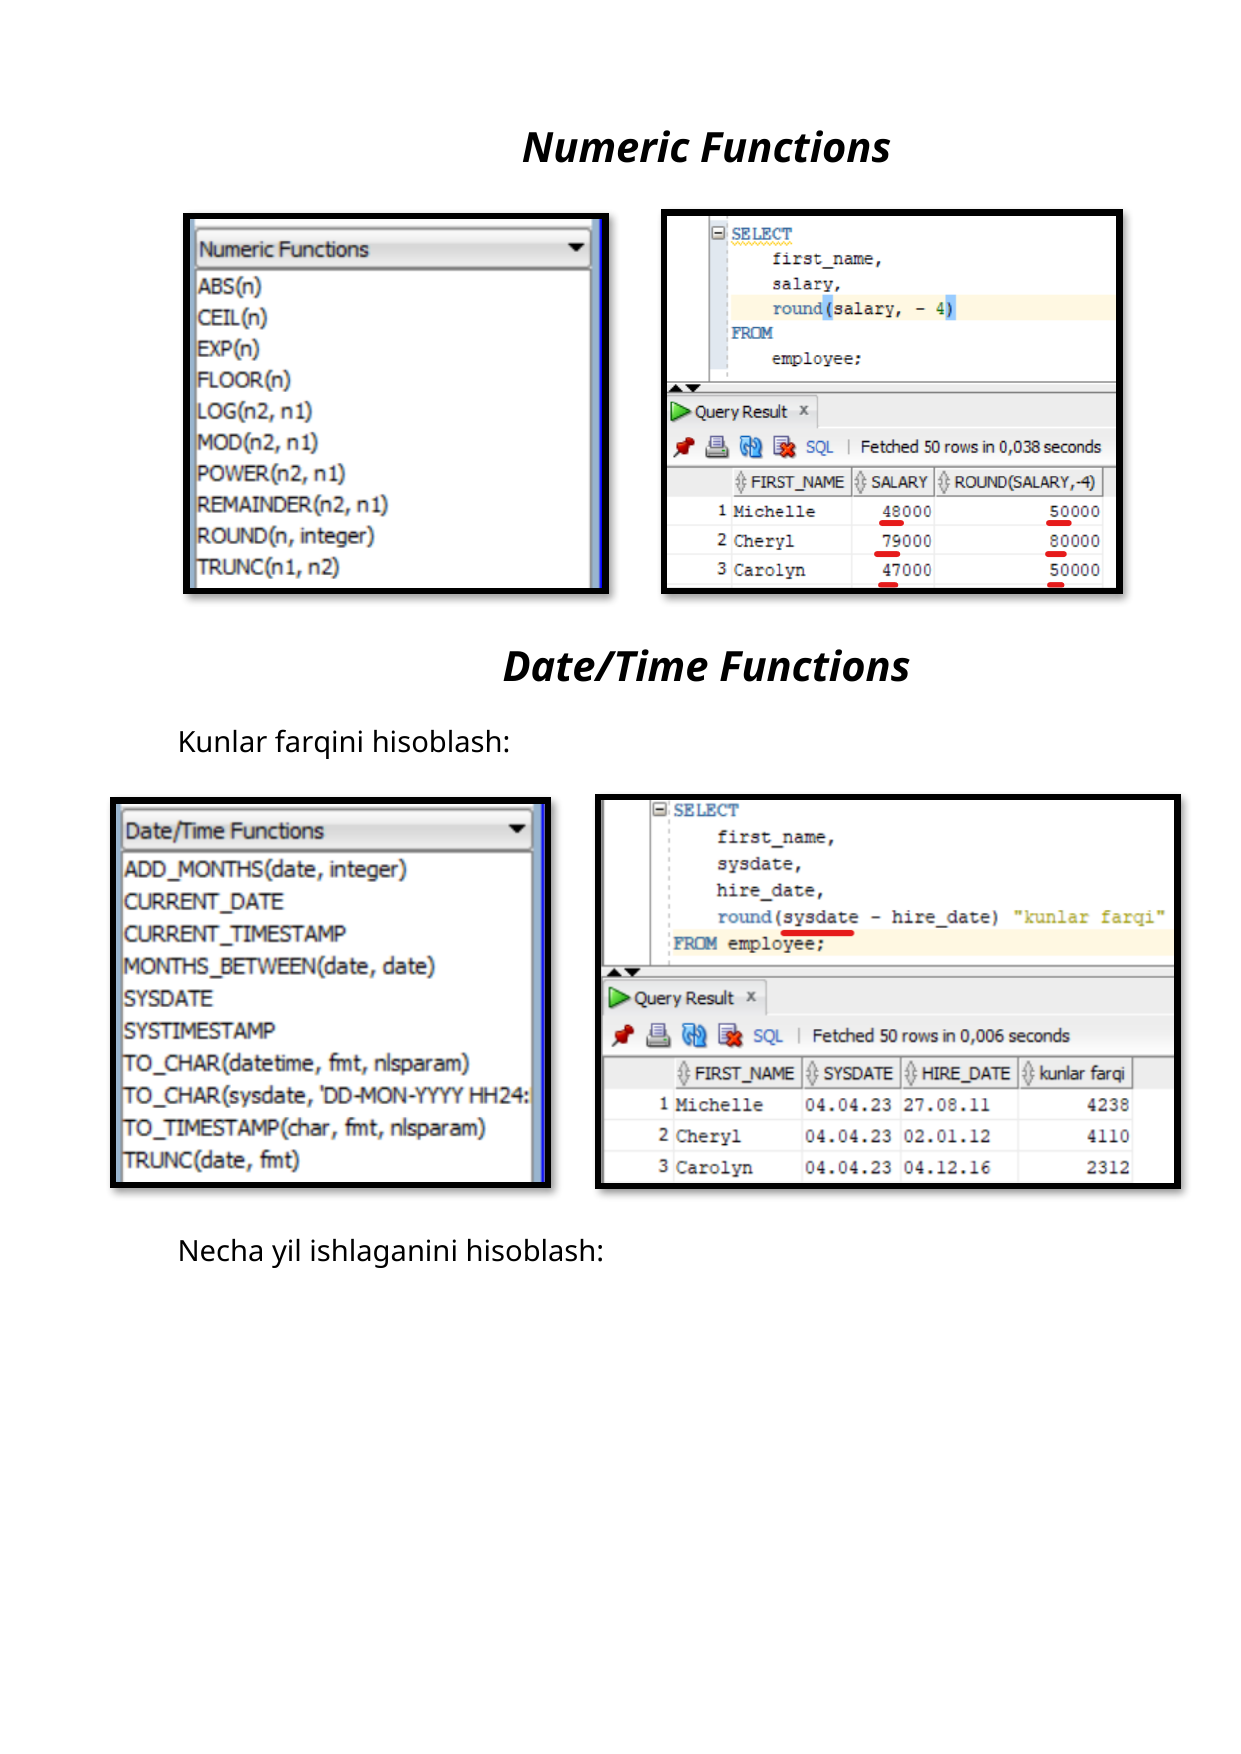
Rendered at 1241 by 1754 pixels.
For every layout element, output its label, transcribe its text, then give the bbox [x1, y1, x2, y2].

picture [601, 800, 1174, 1183]
subtitle Date/Time Functions [177, 636, 1240, 693]
picture [667, 216, 1116, 588]
picture [190, 219, 602, 588]
subtitle Numeric Functions [177, 118, 1240, 175]
text Kunlar farqini hisoblash: [177, 721, 1240, 761]
picture [116, 804, 545, 1182]
text Necha yil ishlaganini hisoblash: [177, 1230, 1240, 1270]
